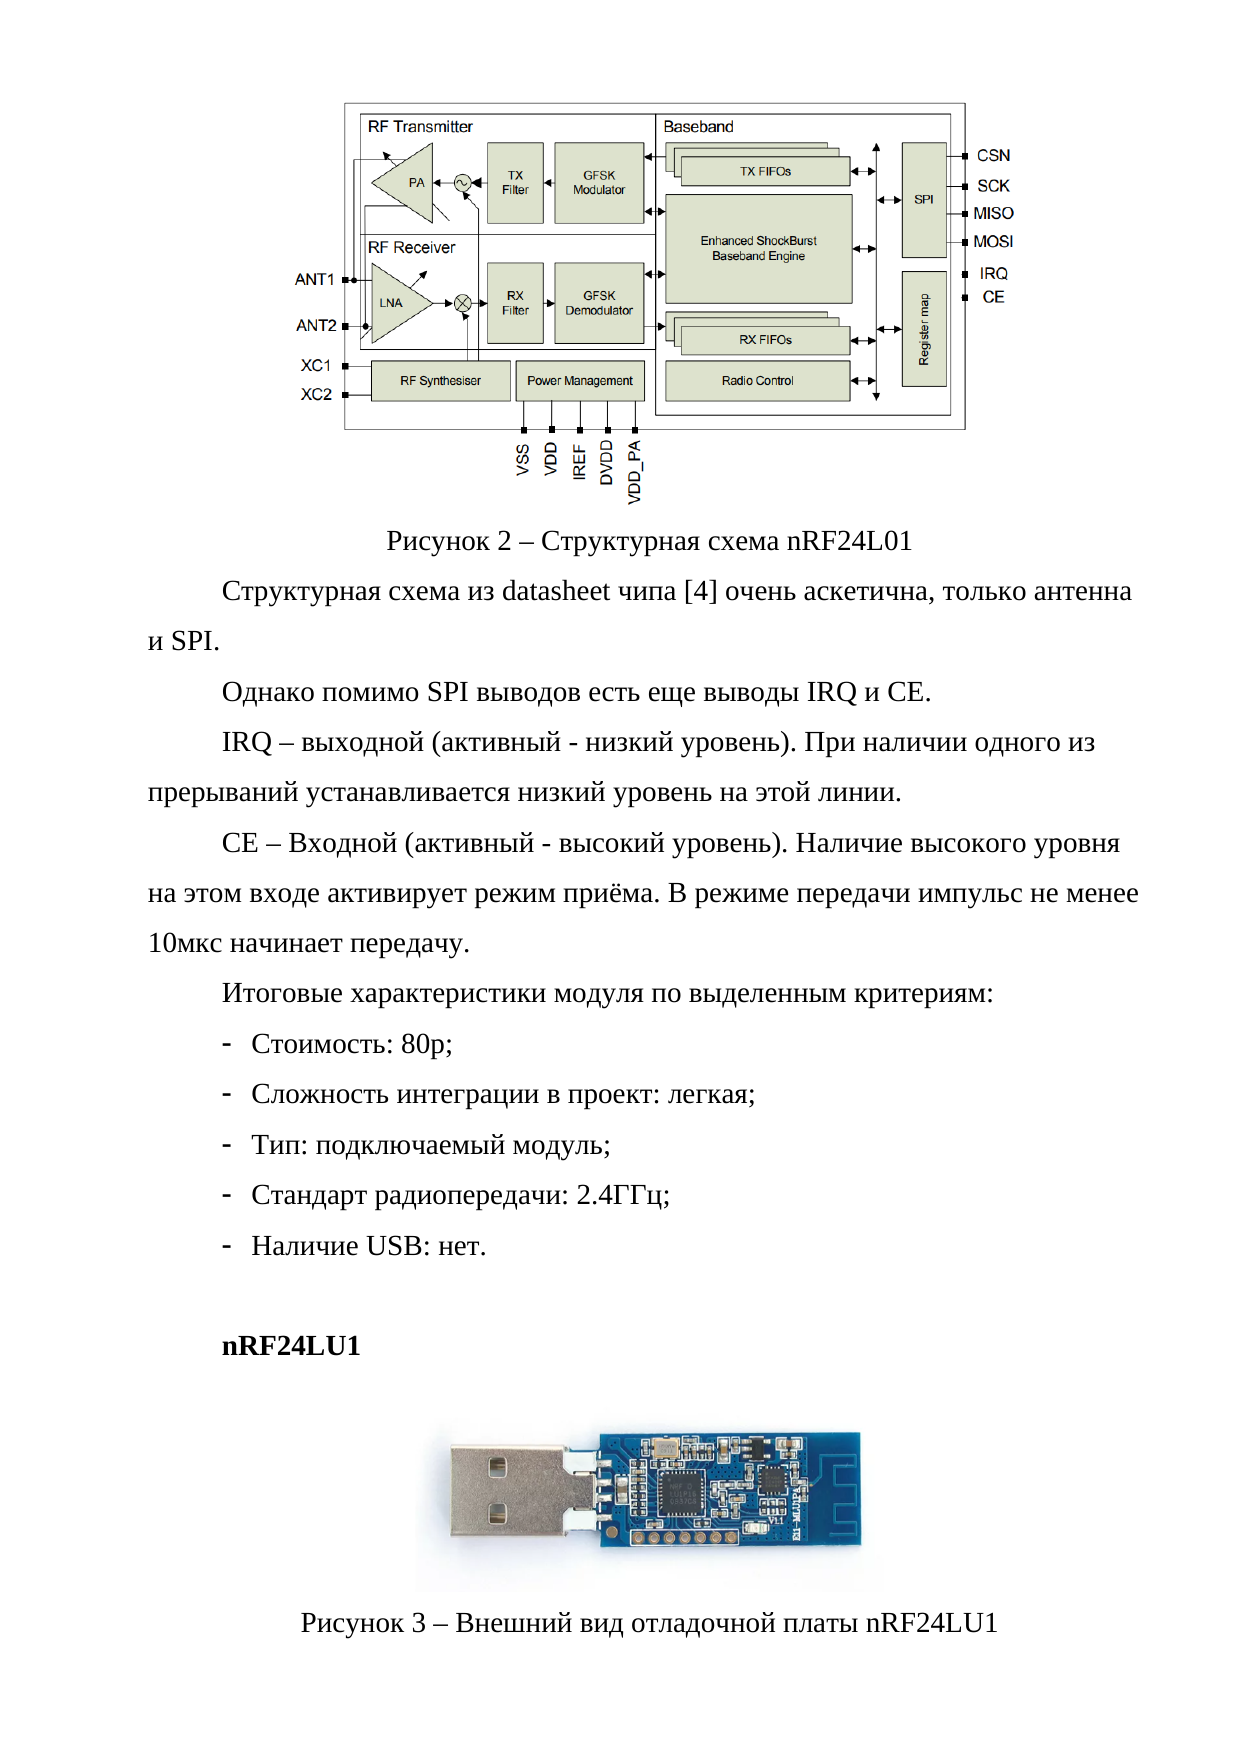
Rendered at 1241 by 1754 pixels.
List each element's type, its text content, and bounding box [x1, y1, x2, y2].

text Итоговые характеристики модуля по выделенным критериям: [148, 976, 1152, 1009]
text Рисунок 2 – Структурная схема nRF24L01 [148, 523, 1152, 556]
list Стоимость: 80р; [222, 1026, 1152, 1059]
list Сложность интеграции в проект: легкая; [222, 1076, 1152, 1110]
text Однако помимо SPI выводов есть еще выводы IRQ и CE. [148, 674, 1152, 707]
text CE – Входной (активный - высокий уровень). Наличие высокого уровня на этом входе активирует режим приёма. В режиме передачи импульс не менее 10мкс начинает передачу. [148, 825, 1152, 959]
picture [415, 1378, 884, 1592]
list Стандарт радиопередачи: 2.4ГГц; [222, 1177, 1152, 1211]
text Рисунок 3 – Внешний вид отладочной платы nRF24LU1 [148, 1606, 1152, 1639]
subtitle nRF24LU1 [148, 1328, 1152, 1362]
text Структурная схема из datasheet чипа [4] очень аскетична, только антенна и SPI. [148, 573, 1152, 657]
text IRQ – выходной (активный - низкий уровень). При наличии одного из прерываний устанавливается низкий уровень на этой линии. [148, 724, 1152, 808]
picture [281, 88, 1018, 509]
list Тип: подключаемый модуль; [222, 1127, 1152, 1160]
list Наличие USB: нет. [222, 1228, 1152, 1261]
